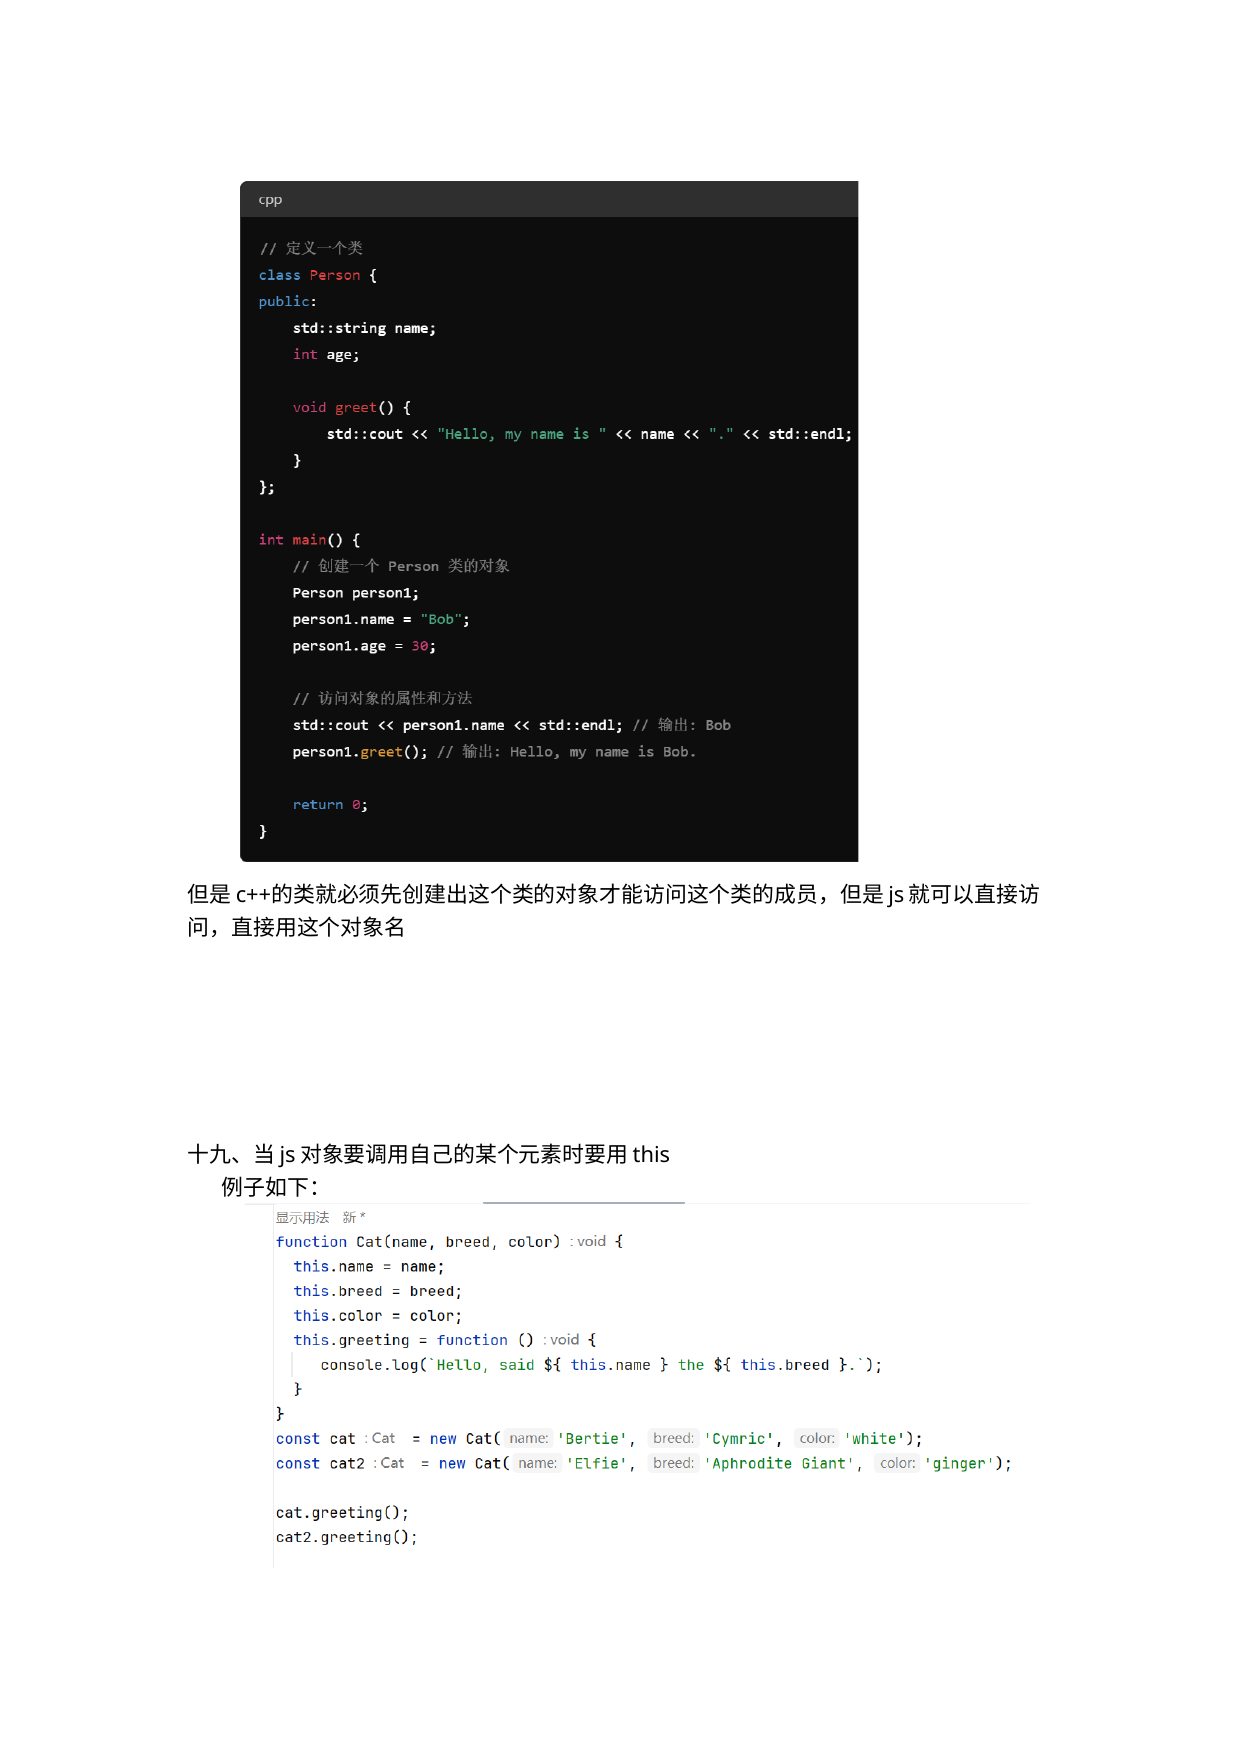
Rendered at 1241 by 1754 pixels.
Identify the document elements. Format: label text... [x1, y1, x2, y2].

text 但是c++的类就必须先创建出这个类的对象才能访问这个类的成员，但是js就可以直接访问，直接用这个对象名 [187, 877, 1053, 942]
text 十九、当js对象要调用自己的某个元素时要用this [187, 1137, 1053, 1169]
text 例子如下： [187, 1169, 1053, 1202]
picture [187, 162, 859, 870]
picture [244, 1202, 1031, 1568]
